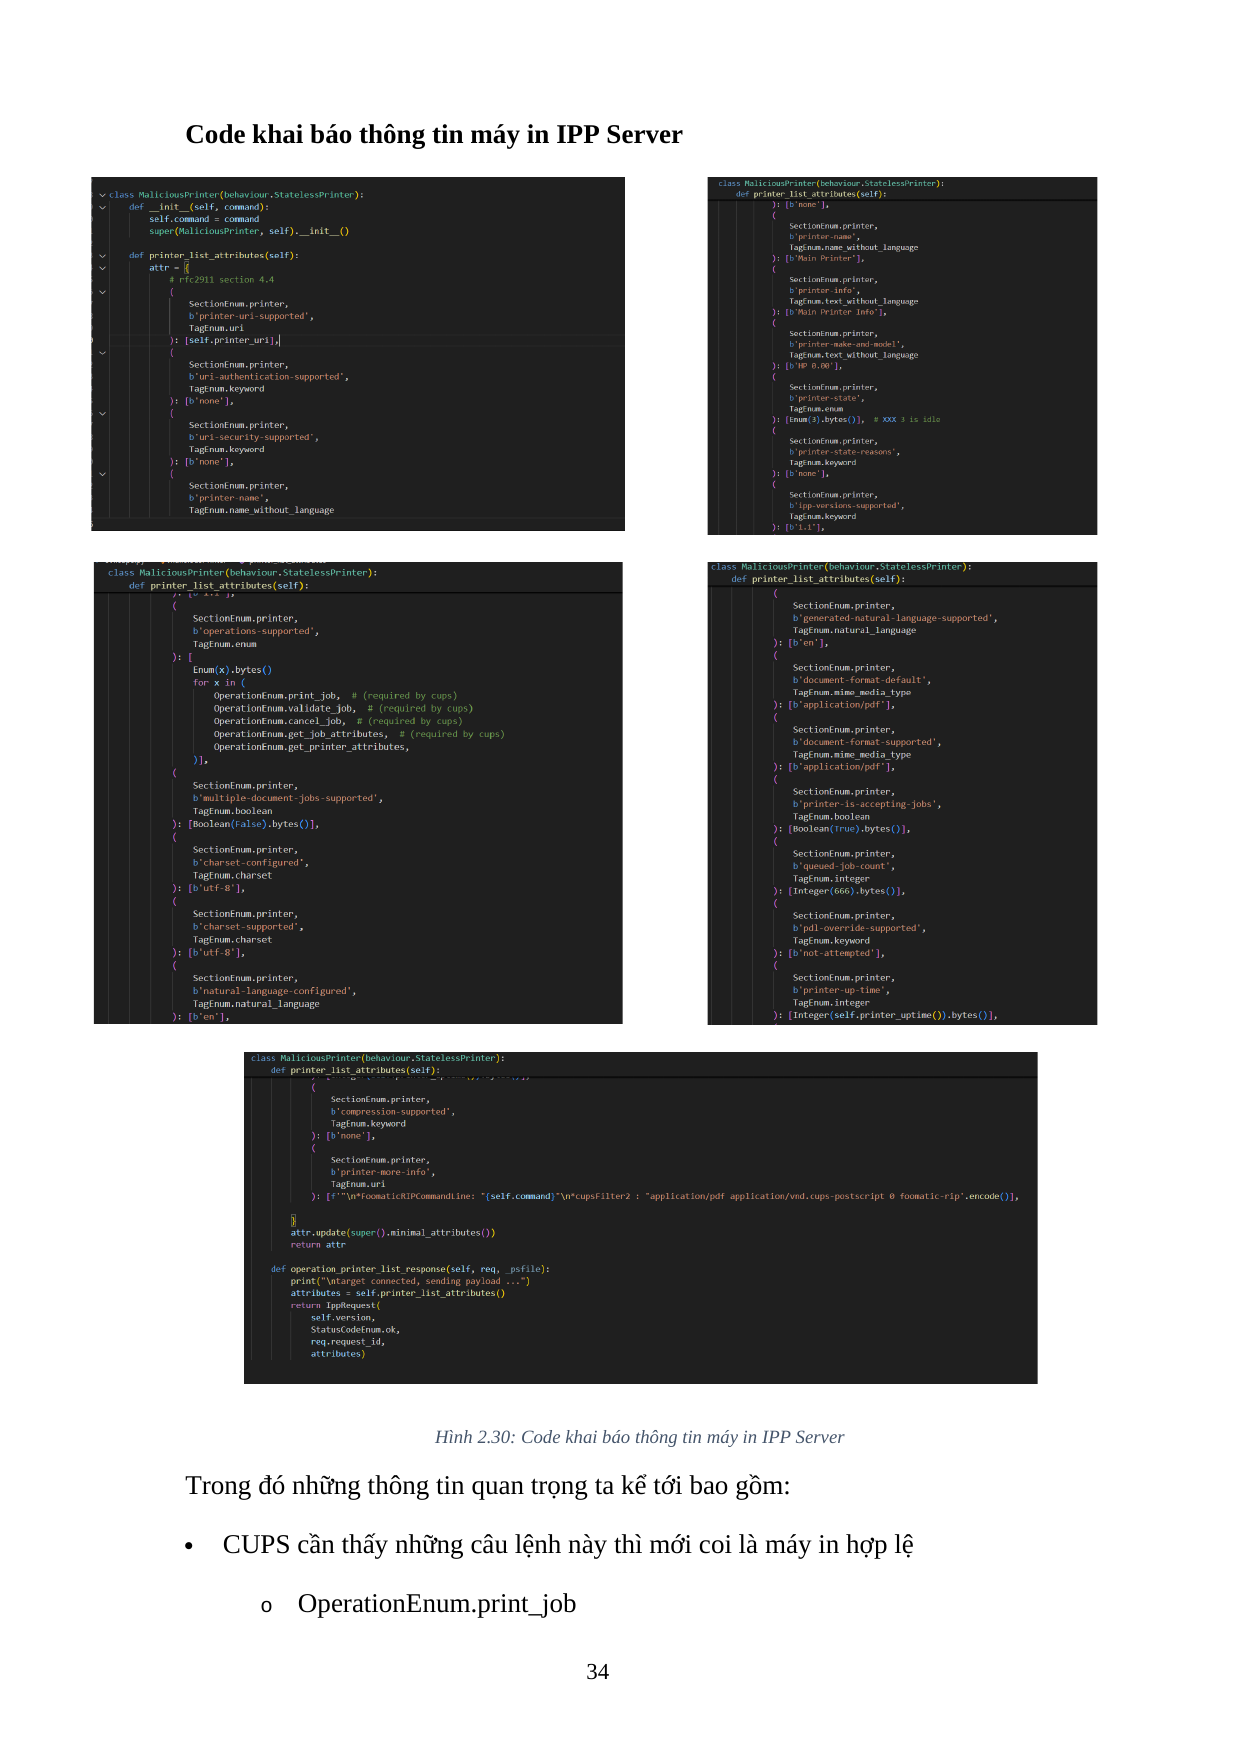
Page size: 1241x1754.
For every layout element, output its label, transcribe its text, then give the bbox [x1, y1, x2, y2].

picture [91, 177, 625, 531]
list OperationEnum.print_job [260, 1587, 1134, 1619]
table_cell [672, 550, 1133, 1040]
table_cell [44, 550, 672, 1040]
picture [93, 562, 623, 1024]
list CUPS cần thấy những câu lệnh này thì mới coi là máy in hợp lệ [185, 1528, 1134, 1559]
table_header [44, 165, 672, 550]
list Trong đó những thông tin quan trọng ta kể tới bao gồm: [148, 1469, 1134, 1500]
picture [244, 1052, 1038, 1384]
list Code khai báo thông tin máy in IPP Server [148, 118, 1134, 149]
picture [707, 177, 1098, 535]
table_header [672, 165, 1133, 550]
picture [707, 562, 1098, 1025]
